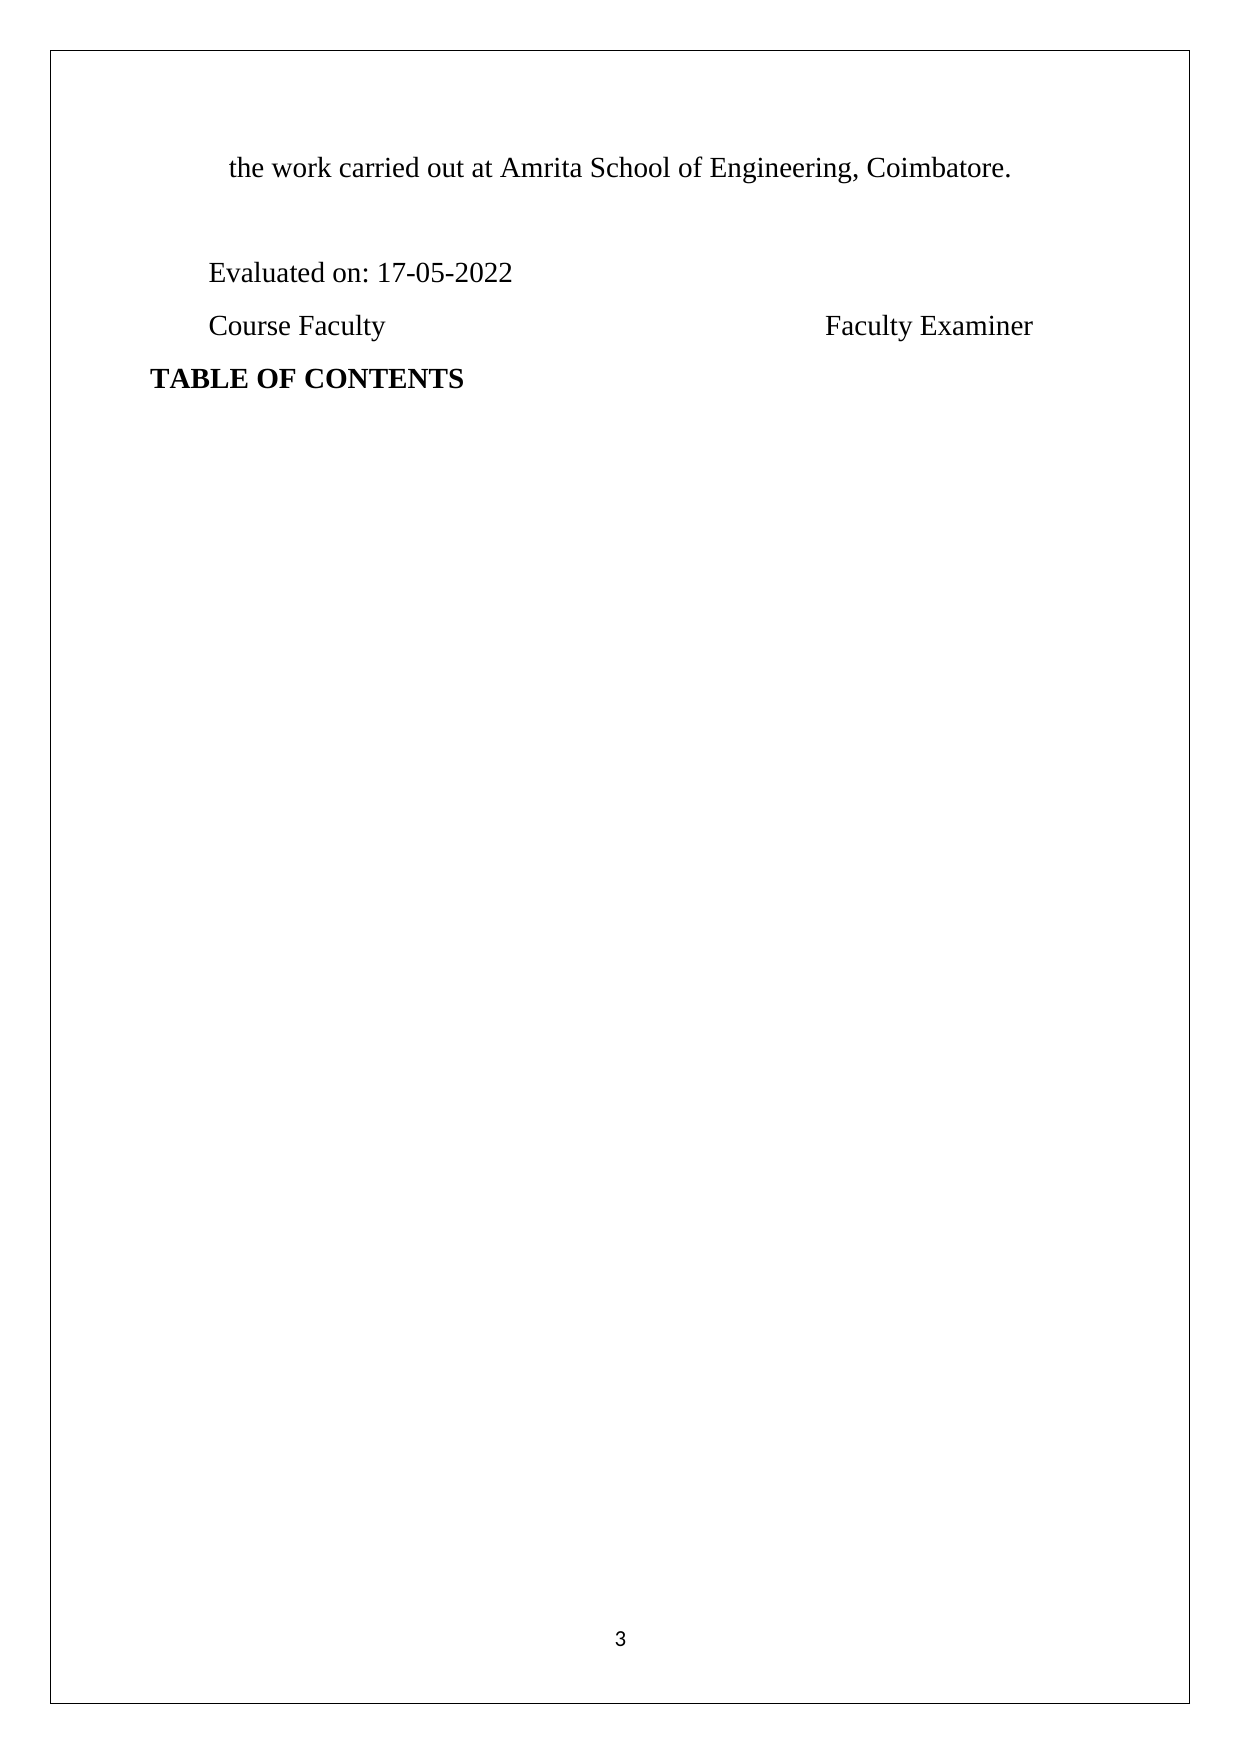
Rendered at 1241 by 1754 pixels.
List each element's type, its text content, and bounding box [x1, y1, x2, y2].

text Evaluated on: 17-05-2022 [150, 256, 1090, 289]
text Course Faculty Faculty Examiner [150, 308, 1090, 342]
text TABLE OF CONTENTS [150, 361, 1090, 395]
text the work carried out at Amrita School of Engineering, Coimbatore. [150, 150, 1090, 183]
